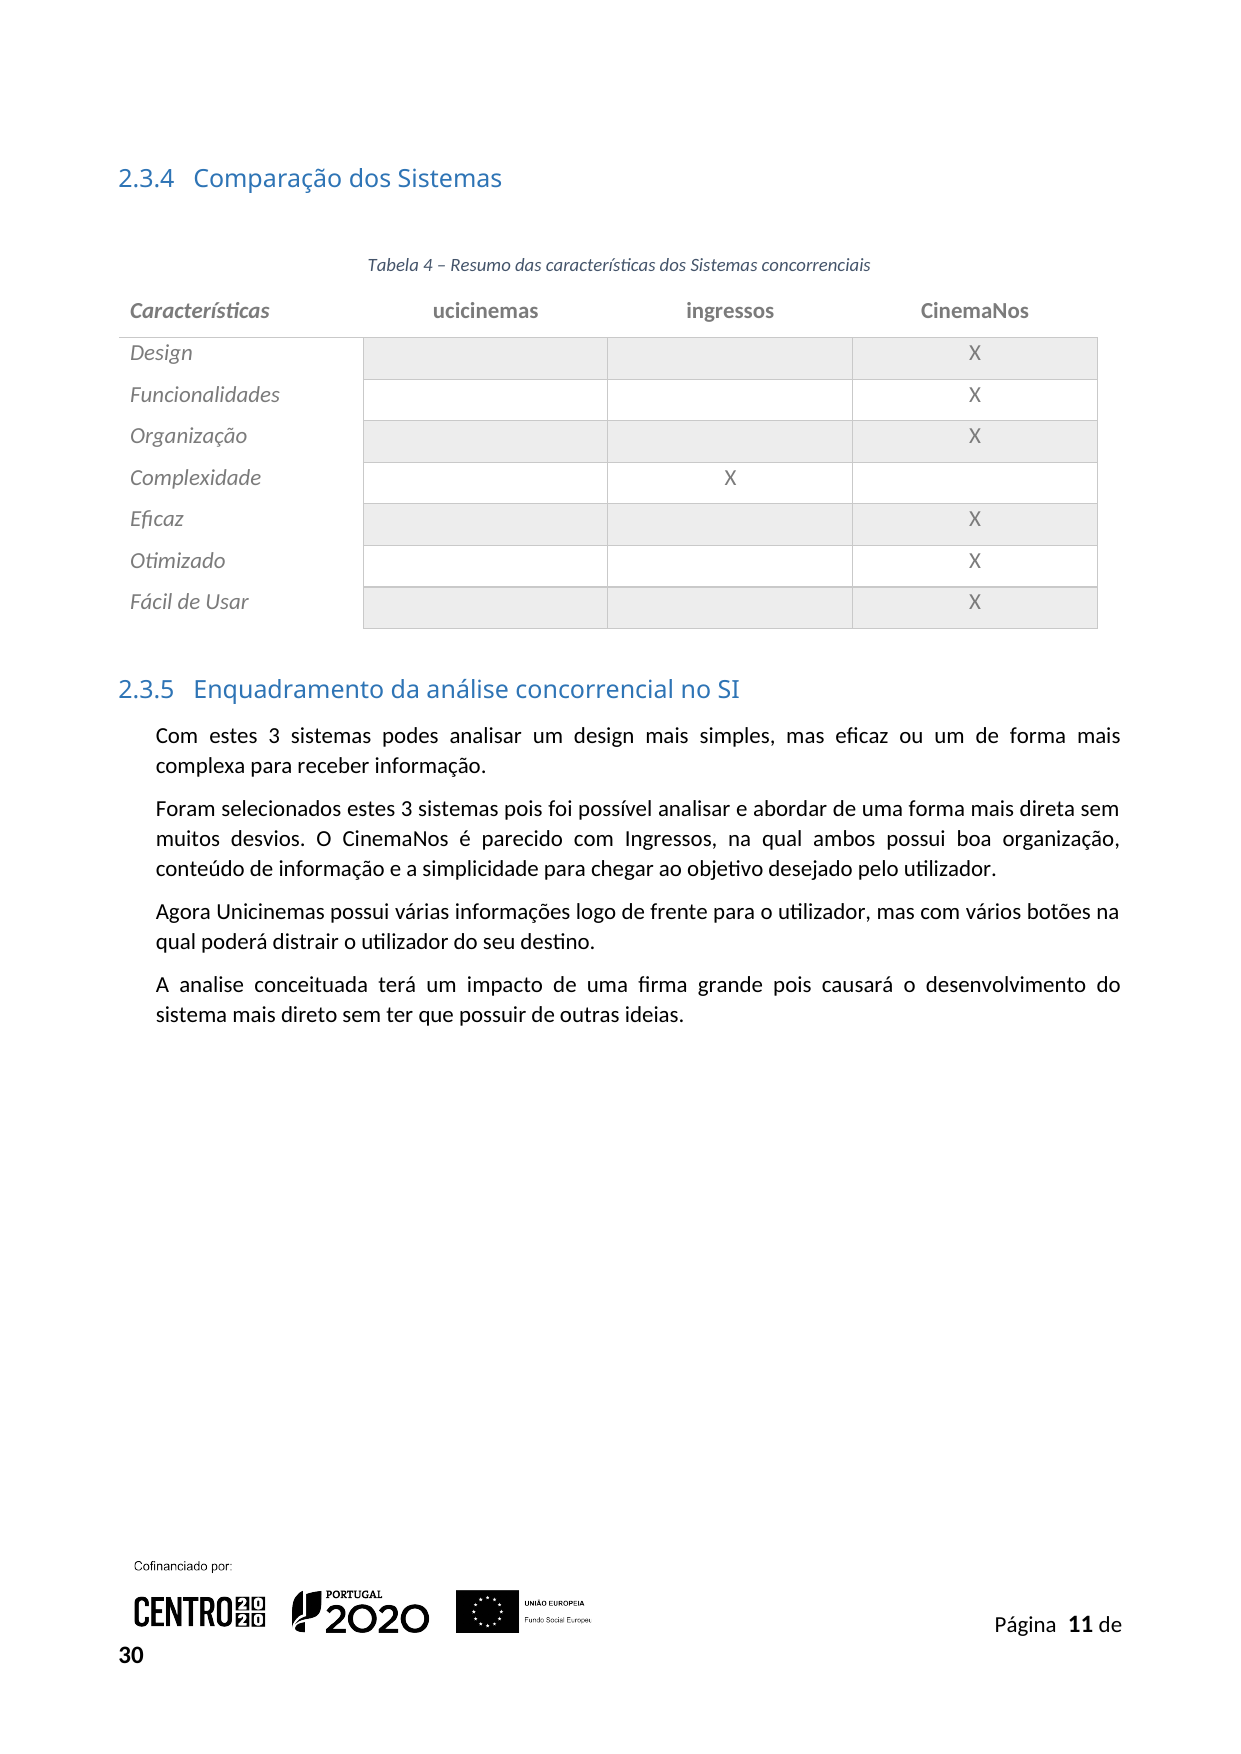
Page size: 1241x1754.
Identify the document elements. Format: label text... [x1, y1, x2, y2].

table_cell [364, 546, 607, 586]
table_cell X [853, 380, 1097, 420]
table_cell Fácil de Usar [119, 586, 363, 628]
table_cell X [853, 504, 1097, 545]
table_cell [364, 588, 607, 628]
table_cell X [853, 546, 1097, 586]
table_cell X [853, 338, 1097, 379]
table_header ingressos [608, 297, 852, 337]
table_header CinemaNos [853, 297, 1097, 337]
table_cell Otimizado [119, 545, 363, 586]
table_header Características [119, 297, 363, 337]
table_cell X [853, 421, 1097, 462]
table_cell Design [119, 338, 363, 379]
table_cell Organização [119, 420, 363, 462]
table_cell [608, 380, 852, 420]
text Agora Unicinemas possui várias informações logo de frente para o utilizador, mas com vários botões na qual poderá distrair o utilizador do seu destino. [156, 897, 1122, 955]
subtitle Comparação dos Sistemas [118, 161, 1122, 195]
subtitle Enquadramento da análise concorrencial no SI [118, 672, 1122, 706]
text Foram selecionados estes 3 sistemas pois foi possível analisar e abordar de uma forma mais direta sem muitos desvios. O CinemaNos é parecido com Ingressos, na qual ambos possui boa organização, conteúdo de informação e a simplicidade para chegar ao objetivo desejado pelo utilizador. [156, 794, 1122, 882]
table_cell X [853, 588, 1097, 628]
table_cell Complexidade [119, 462, 363, 503]
table_cell [364, 463, 607, 503]
table_cell [608, 546, 852, 586]
picture [134, 1561, 592, 1633]
table_cell [608, 338, 852, 379]
table_cell [853, 463, 1097, 503]
table_cell [364, 421, 607, 462]
table_cell [364, 338, 607, 379]
table_cell Funcionalidades [119, 379, 363, 420]
text Com estes 3 sistemas podes analisar um design mais simples, mas eficaz ou um de forma mais complexa para receber informação. [156, 721, 1122, 779]
table_cell [608, 504, 852, 545]
table_cell [608, 421, 852, 462]
table_cell Eficaz [119, 503, 363, 545]
table_cell [364, 504, 607, 545]
table_cell X [608, 463, 852, 503]
table_cell [364, 380, 607, 420]
table_cell [608, 588, 852, 628]
text A analise conceituada terá um impacto de uma firma grande pois causará o desenvolvimento do sistema mais direto sem ter que possuir de outras ideias. [156, 970, 1122, 1028]
table_header ucicinemas [363, 297, 608, 337]
